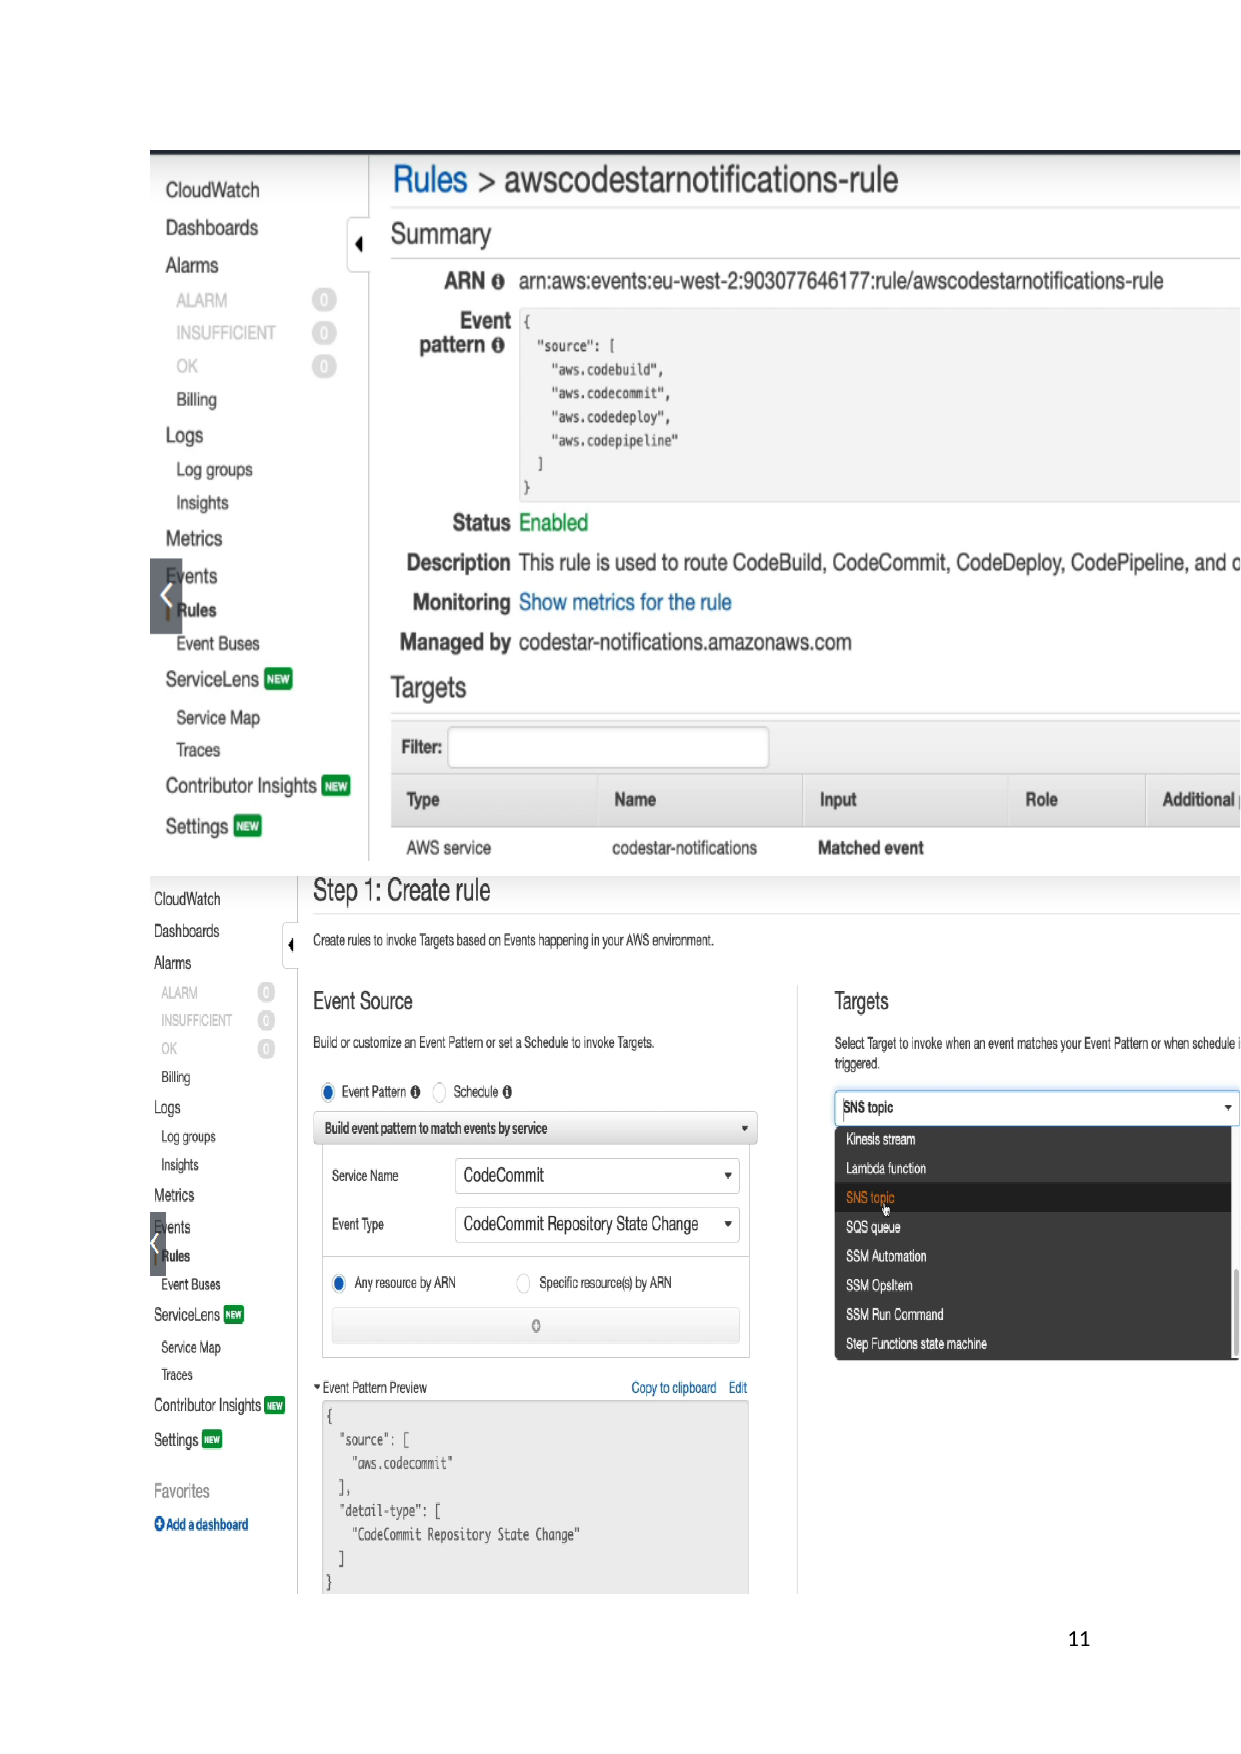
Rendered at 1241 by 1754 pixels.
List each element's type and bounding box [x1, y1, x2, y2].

picture [150, 876, 1241, 1594]
picture [150, 150, 1241, 861]
